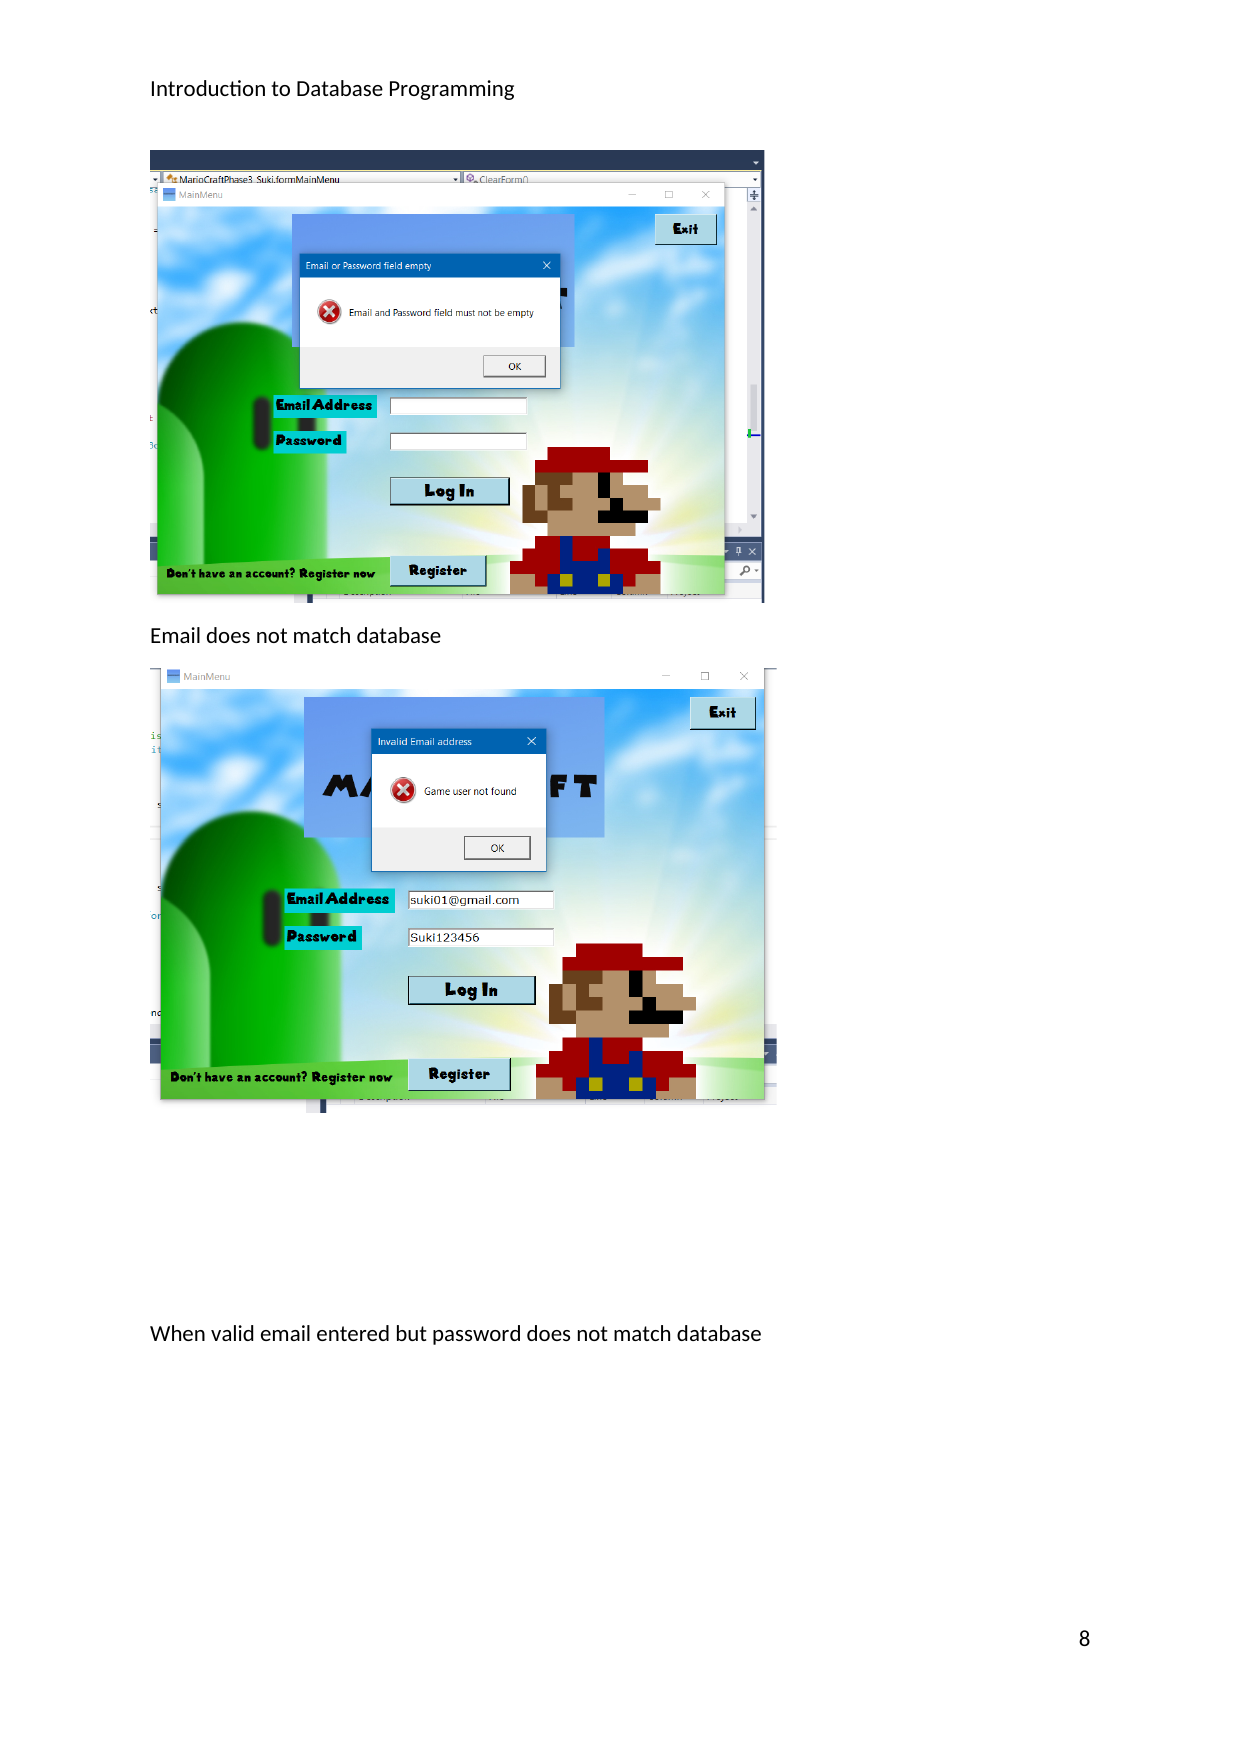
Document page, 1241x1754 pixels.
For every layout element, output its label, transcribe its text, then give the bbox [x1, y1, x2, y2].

picture [150, 150, 765, 603]
text When valid email entered but password does not match database [150, 1319, 1090, 1347]
picture [150, 668, 777, 1113]
text Email does not match database [150, 621, 1090, 649]
